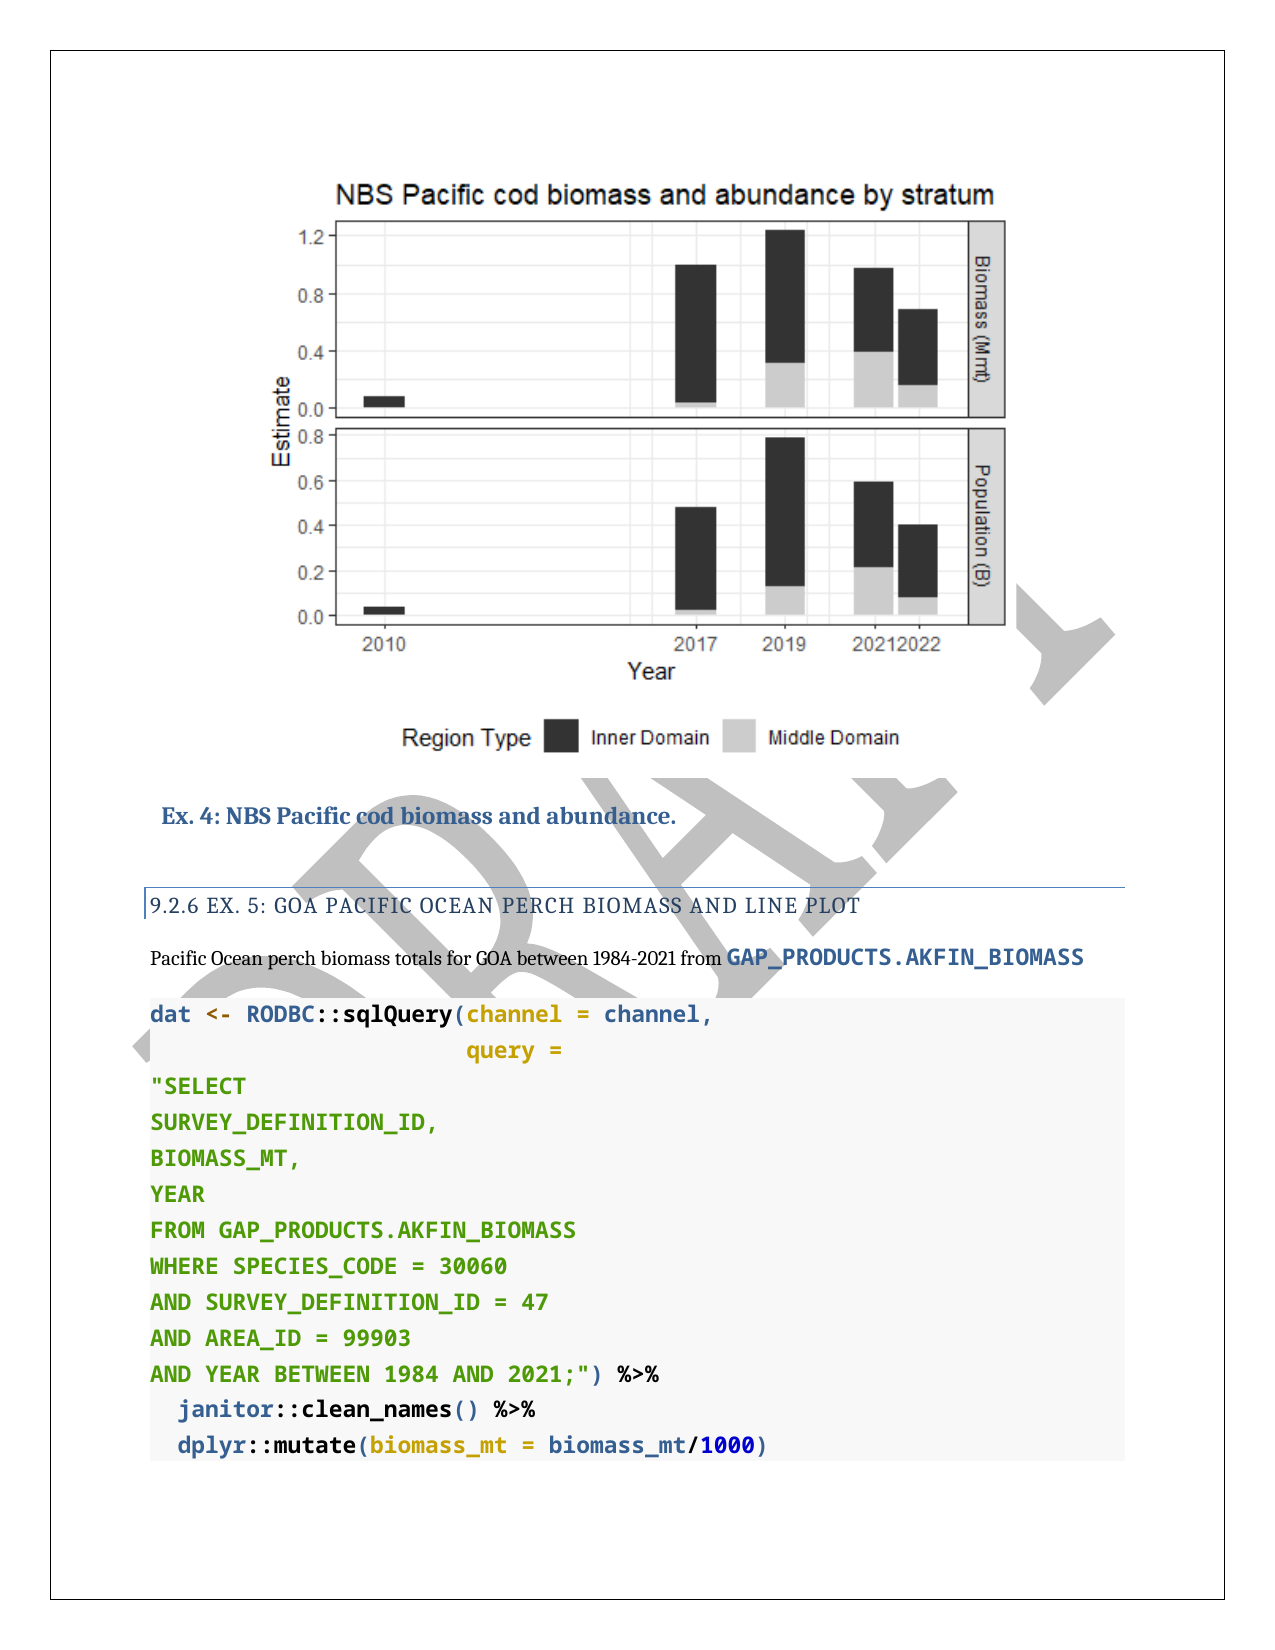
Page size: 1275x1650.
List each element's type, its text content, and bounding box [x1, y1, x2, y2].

text dat <- RODBC::sqlQuery(channel = channel, query = "SELECT SURVEY_DEFINITION_ID, BIOMASS_MT, YEAR FROM GAP_PRODUCTS.AKFIN_BIOMASS WHERE SPECIES_CODE = 30060 AND SURVEY_DEFINITION_ID = 47 AND AREA_ID = 99903 AND YEAR BETWEEN 1984 AND 2021;") %>% janitor::clean_names() %>% dplyr::mutate(biomass_mt = biomass_mt/1000) [150, 998, 1125, 1461]
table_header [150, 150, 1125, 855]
text Pacific Ocean perch biomass totals for GOA between 1984-2021 from GAP_PRODUCTS.AKFIN_BIOMASS [150, 941, 1125, 973]
subtitle 9.2.6 Ex. 5: GOA Pacific Ocean perch biomass and line plot [146, 888, 1125, 919]
picture [258, 170, 1017, 778]
